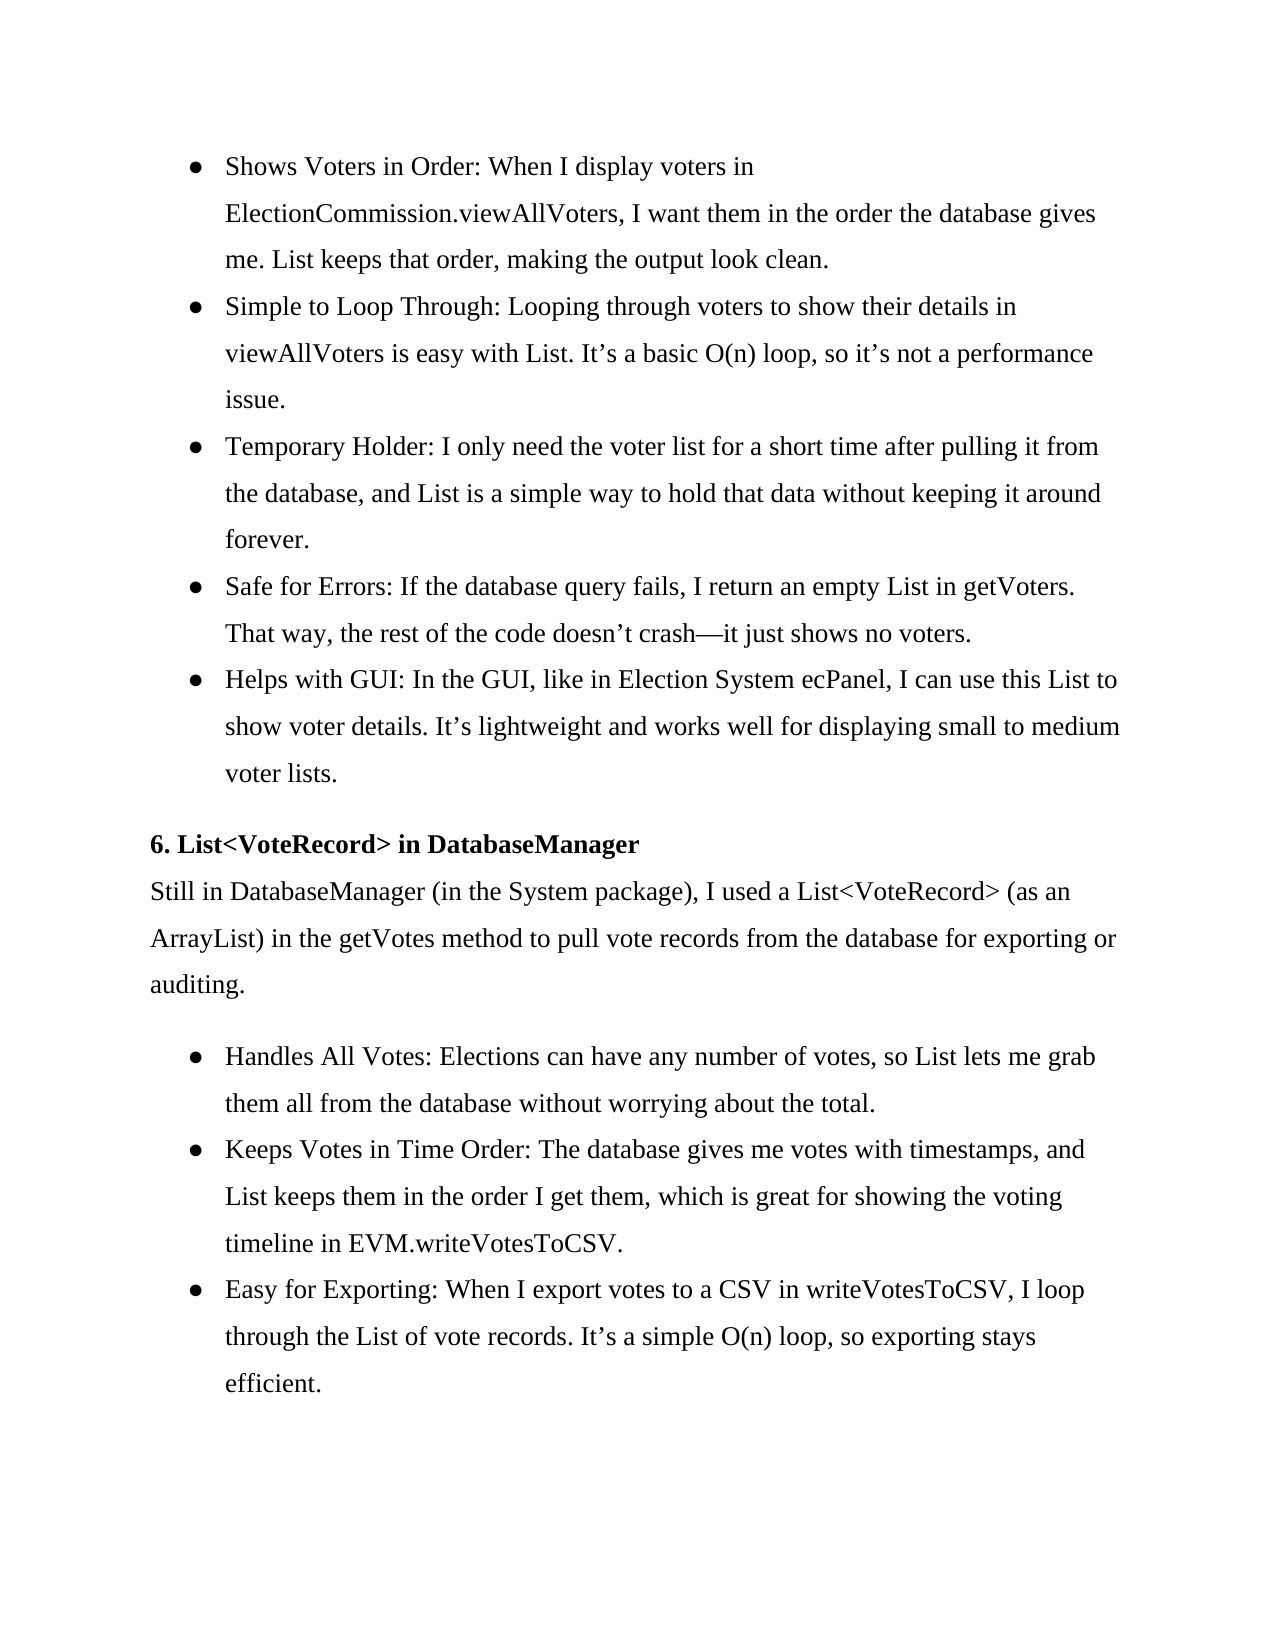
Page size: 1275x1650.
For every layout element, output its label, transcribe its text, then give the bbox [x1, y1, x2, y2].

list Keeps Votes in Time Order: The database gives me votes with timestamps, and List keeps them in the order I get them, which is great for showing the voting timeline in EVM.writeVotesToCSV. [187, 1133, 1125, 1258]
text Still in DatabaseManager (in the System package), I used a List<VoteRecord> (as an ArrayList) in the getVotes method to pull vote records from the database for exporting or auditing. [150, 875, 1125, 999]
text 6. List<VoteRecord> in DatabaseManager [150, 828, 1125, 859]
list Temporary Holder: I only need the voter list for a short time after pulling it from the database, and List is a simple way to hold that data without keeping it around forever. [187, 430, 1125, 554]
list Shows Voters in Order: When I display voters in ElectionCommission.viewAllVoters, I want them in the order the database gives me. List keeps that order, making the output look clean. [187, 150, 1125, 274]
list Easy for Exporting: When I export votes to a CSV in writeVotesToCSV, I loop through the List of vote records. It’s a simple O(n) loop, so exporting stays efficient. [187, 1273, 1125, 1398]
list Safe for Errors: If the database query fails, I return an empty List in getVoters. That way, the rest of the code doesn’t crash—it just shows no voters. [187, 570, 1125, 648]
list Handles All Votes: Elections can have any number of votes, so List lets me grab them all from the database without worrying about the total. [187, 1040, 1125, 1118]
list Simple to Loop Through: Looping through voters to show their details in viewAllVoters is easy with List. It’s a basic O(n) loop, so it’s not a performance issue. [187, 290, 1125, 414]
list Helps with GUI: In the GUI, like in Election System ecPanel, I can use this List to show voter details. It’s lightweight and works well for displaying small to medium voter lists. [187, 663, 1125, 788]
